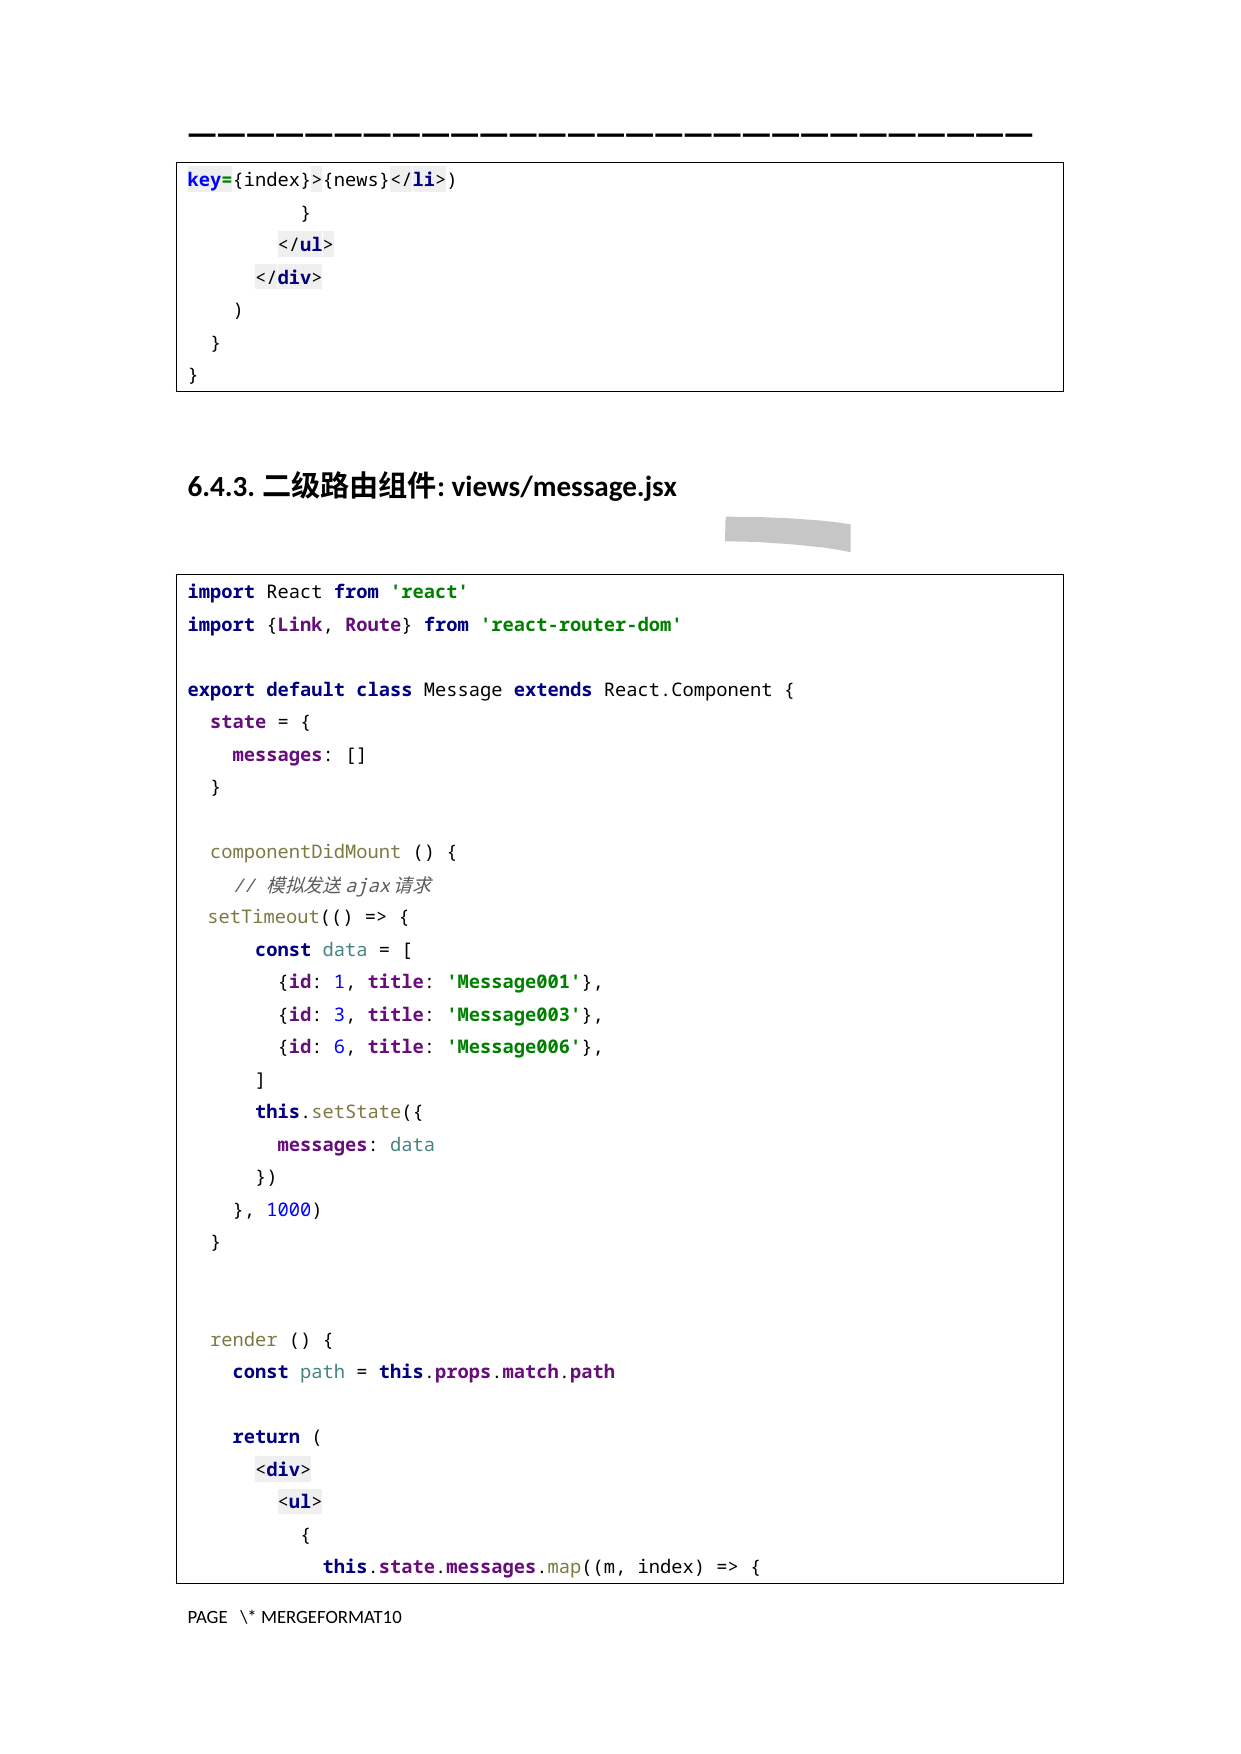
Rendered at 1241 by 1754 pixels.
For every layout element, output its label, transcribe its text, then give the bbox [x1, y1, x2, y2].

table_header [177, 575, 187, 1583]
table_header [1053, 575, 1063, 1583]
subtitle 6.4.3. 二级路由组件: views/message.jsx [187, 451, 1053, 516]
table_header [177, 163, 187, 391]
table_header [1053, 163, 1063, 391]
